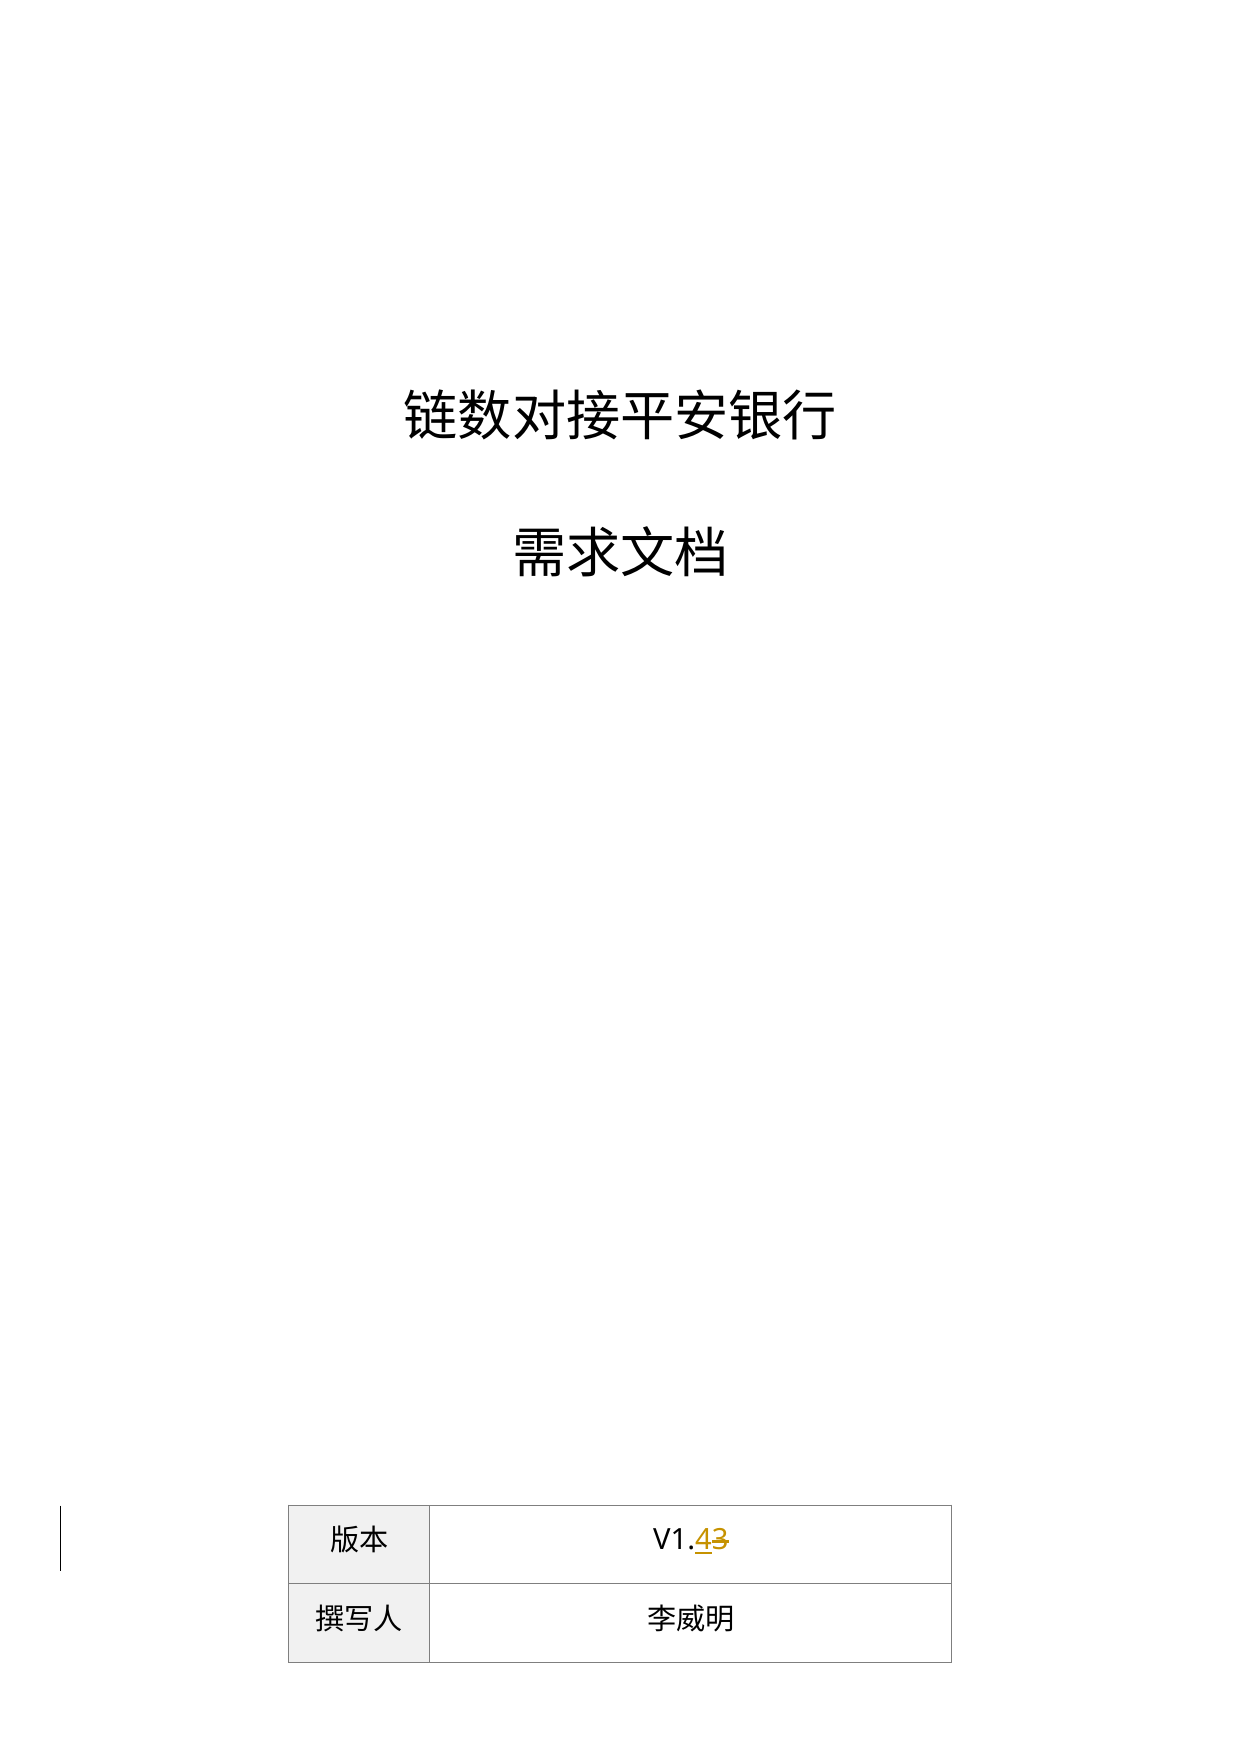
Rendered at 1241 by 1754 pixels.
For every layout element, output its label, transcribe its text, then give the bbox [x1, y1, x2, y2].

table_cell 撰写人 [289, 1584, 429, 1662]
table_cell 李威明 [430, 1584, 951, 1662]
table_header 版本 [289, 1506, 429, 1583]
text 需求文档 [75, 500, 1165, 598]
text 链数对接平安银行 [75, 363, 1165, 461]
table_header V1. [430, 1506, 951, 1583]
